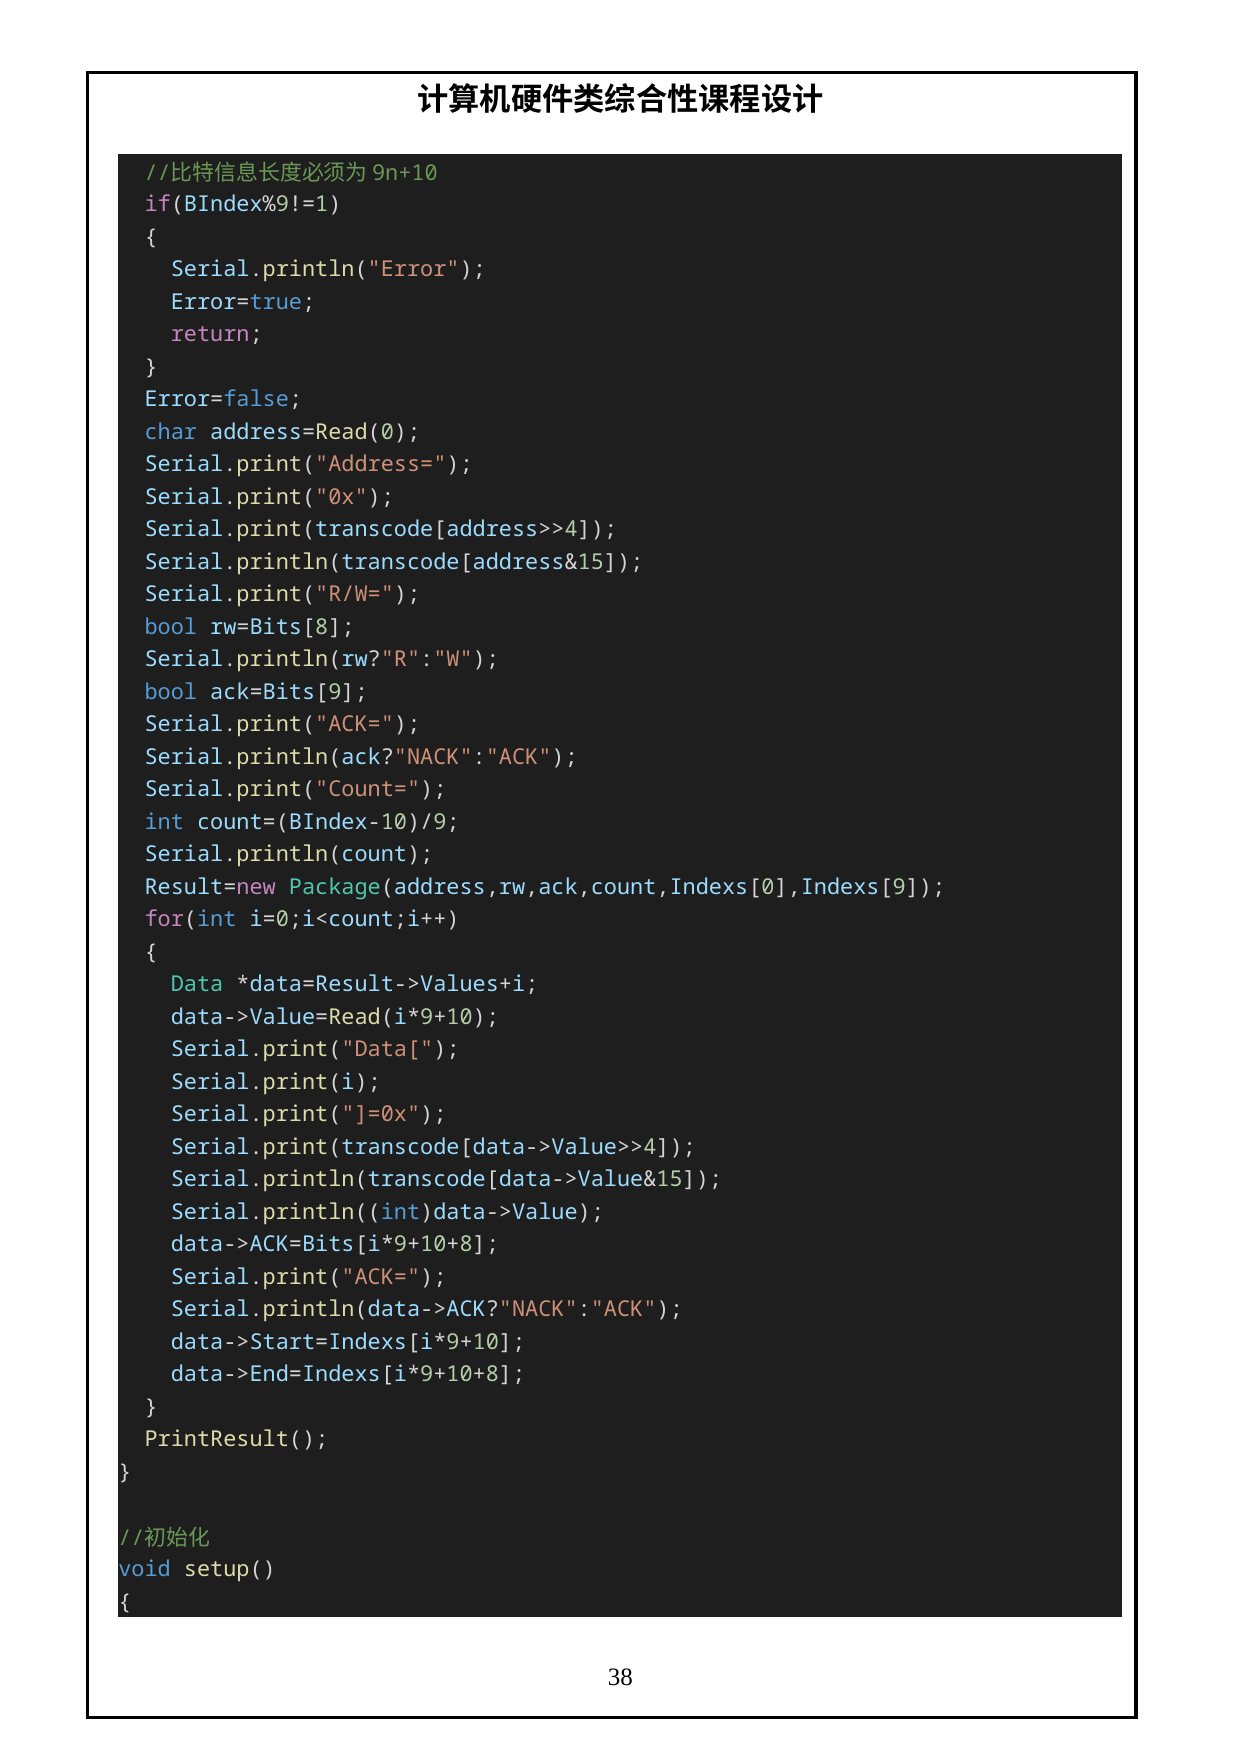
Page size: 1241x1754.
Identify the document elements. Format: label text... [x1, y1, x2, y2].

text PrintResult(); [118, 1422, 1122, 1454]
text Serial.print("Address="); [118, 447, 1122, 479]
text //初始化 [118, 1519, 1122, 1552]
text Data *data=Result->Values+i; [118, 967, 1122, 999]
text Serial.print("0x"); [118, 479, 1122, 512]
text int count=(BIndex-10)/9; [118, 804, 1122, 837]
text for(int i=0;i<count;i++) [118, 902, 1122, 934]
text //比特信息长度必须为9n+10 [118, 154, 1122, 187]
text data->End=Indexs[i*9+10+8]; [118, 1357, 1122, 1389]
text data->Value=Read(i*9+10); [118, 999, 1122, 1032]
text } [118, 349, 1122, 382]
text if(BIndex%9!=1) [118, 187, 1122, 219]
text Serial.print("Data["); [118, 1032, 1122, 1064]
text Serial.println((int)data->Value); [118, 1194, 1122, 1227]
text } [118, 1389, 1122, 1422]
text data->Start=Indexs[i*9+10]; [118, 1324, 1122, 1357]
text bool rw=Bits[8]; [118, 609, 1122, 642]
text { [118, 219, 1122, 252]
text } [118, 1454, 1122, 1487]
text char address=Read(0); [118, 414, 1122, 447]
text return; [118, 317, 1122, 349]
text Result=new Package(address,rw,ack,count,Indexs[0],Indexs[9]); [118, 869, 1122, 902]
text Serial.print("ACK="); [118, 1259, 1122, 1292]
text Serial.println(ack?"NACK":"ACK"); [118, 739, 1122, 772]
text void setup() [118, 1552, 1122, 1584]
text data->ACK=Bits[i*9+10+8]; [118, 1227, 1122, 1259]
text Serial.println(transcode[data->Value&15]); [118, 1162, 1122, 1194]
text Serial.print("ACK="); [118, 707, 1122, 739]
text Serial.println(count); [118, 837, 1122, 869]
text Serial.print(transcode[data->Value>>4]); [118, 1129, 1122, 1162]
text Serial.println(rw?"R":"W"); [118, 642, 1122, 674]
text Serial.print("Count="); [118, 772, 1122, 804]
text Error=false; [118, 382, 1122, 414]
text Serial.print("]=0x"); [118, 1097, 1122, 1129]
text { [118, 934, 1122, 967]
text Serial.print(transcode[address>>4]); [118, 512, 1122, 544]
text Serial.println("Error"); [118, 252, 1122, 284]
text Error=true; [118, 284, 1122, 317]
text { [118, 1584, 1122, 1617]
text Serial.println(data->ACK?"NACK":"ACK"); [118, 1292, 1122, 1324]
text bool ack=Bits[9]; [118, 674, 1122, 707]
text Serial.print("R/W="); [118, 577, 1122, 609]
text Serial.print(i); [118, 1064, 1122, 1097]
text Serial.println(transcode[address&15]); [118, 544, 1122, 577]
